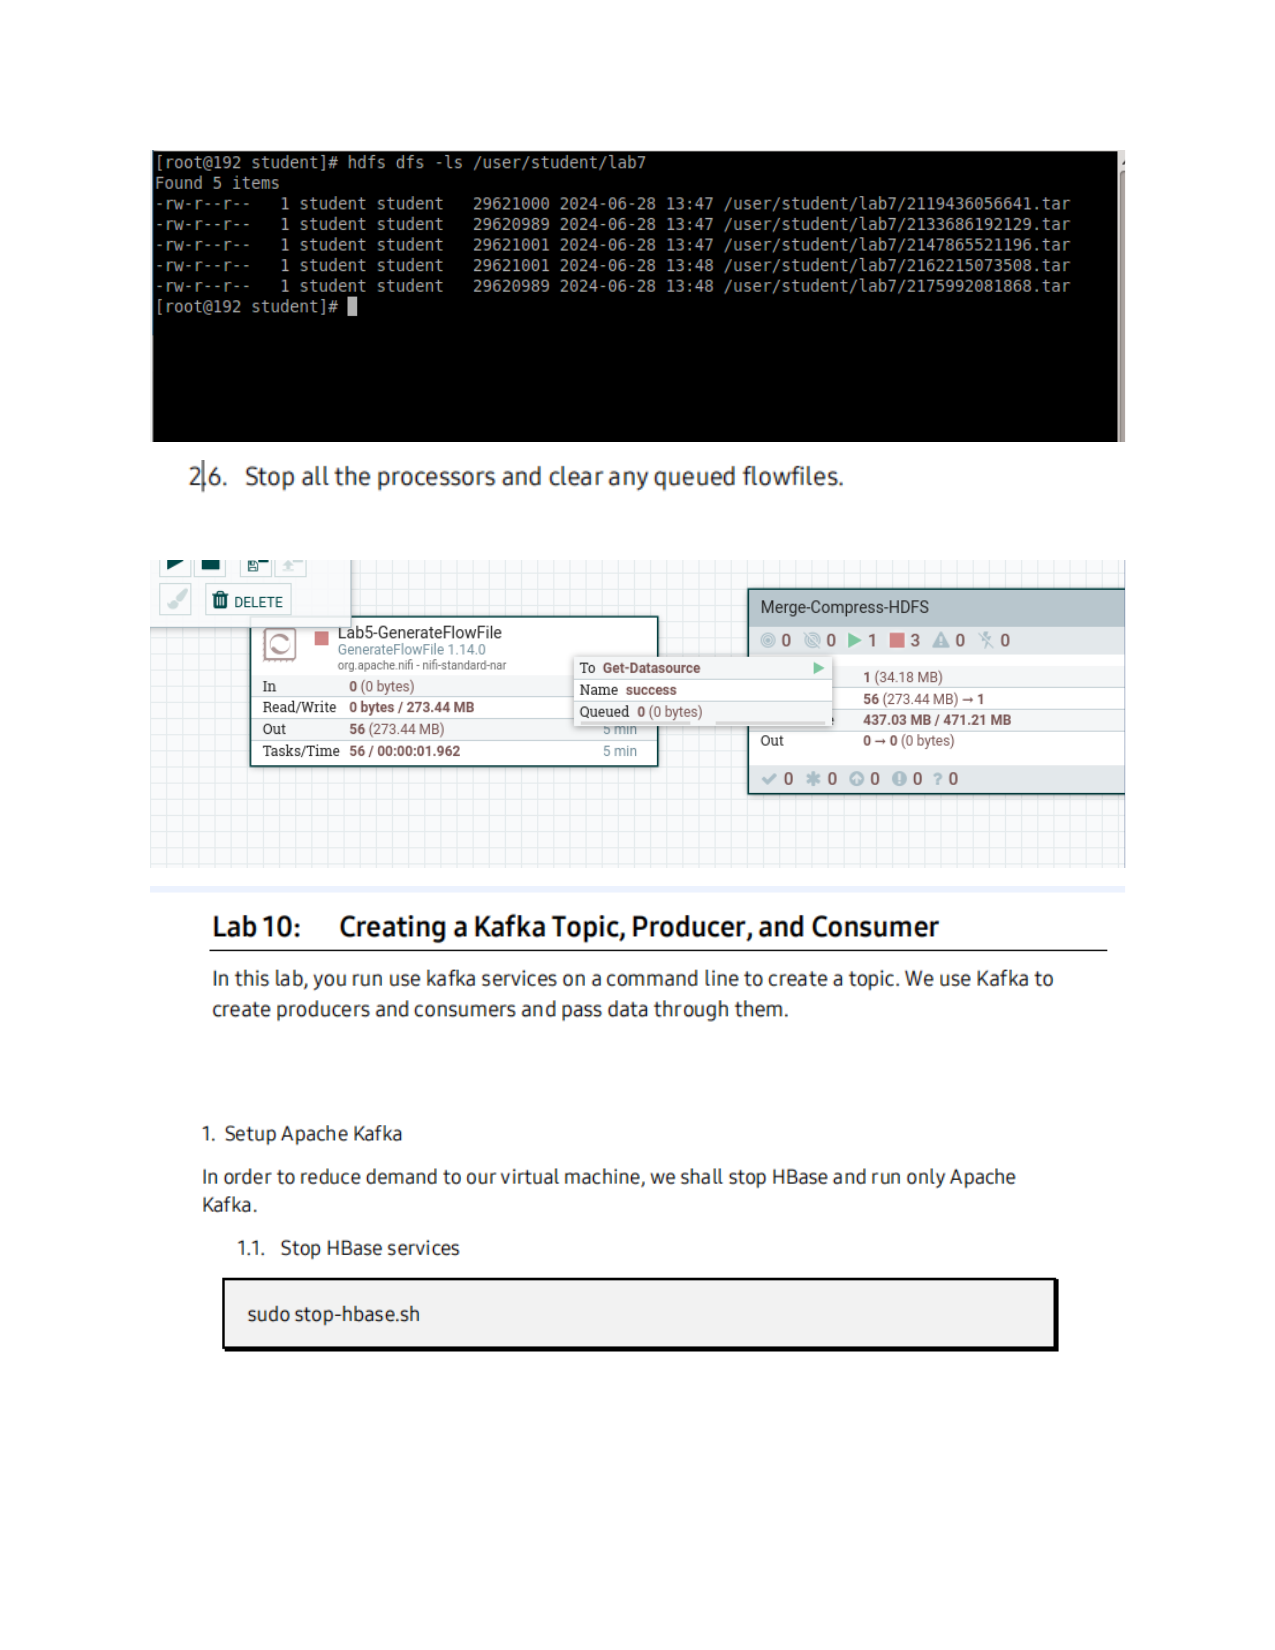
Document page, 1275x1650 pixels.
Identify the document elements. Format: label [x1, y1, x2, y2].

picture [150, 1105, 1125, 1358]
picture [150, 460, 1001, 542]
picture [150, 150, 1125, 442]
picture [150, 560, 1125, 868]
picture [150, 886, 1125, 1087]
